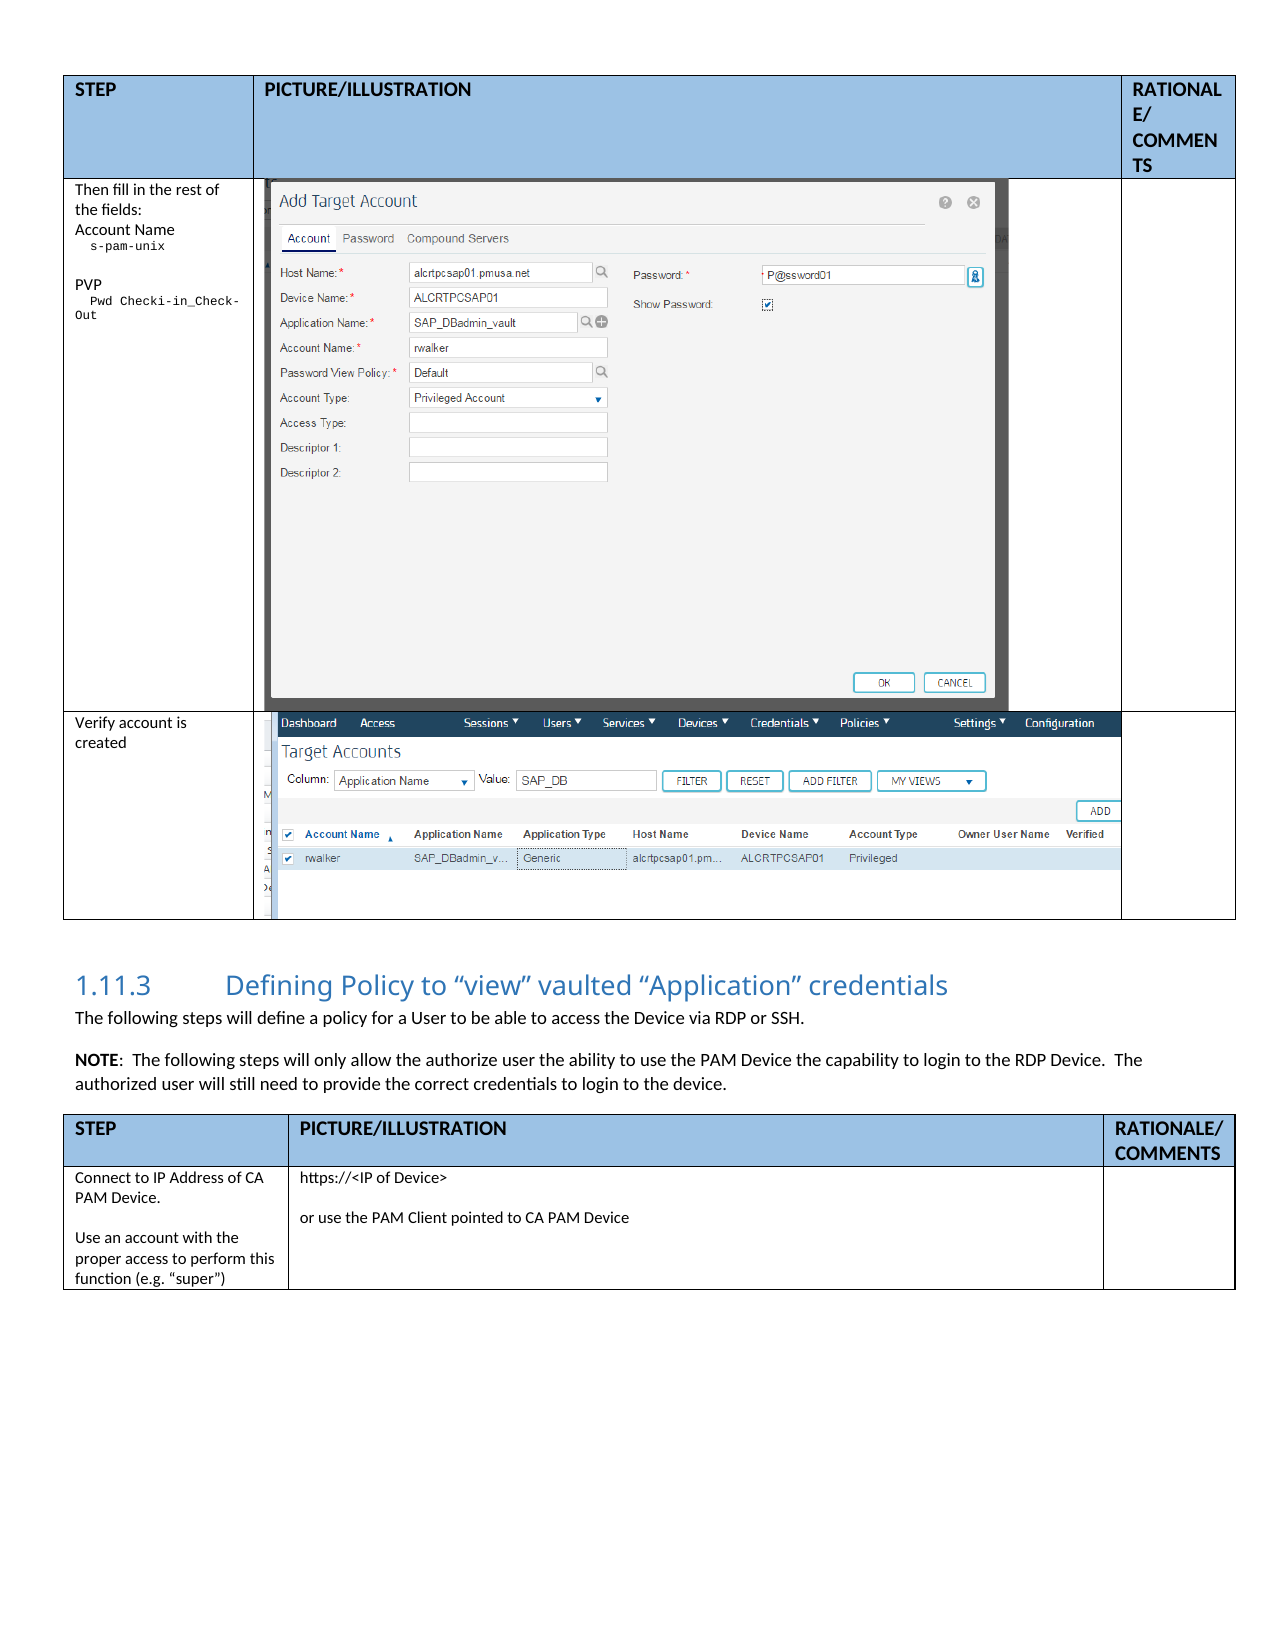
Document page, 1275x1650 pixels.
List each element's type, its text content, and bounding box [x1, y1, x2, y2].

table_header RATIONALE/ COMMENTS [1104, 1115, 1234, 1166]
table_cell [1122, 179, 1235, 711]
table_cell Then fill in the rest of the fields: Account Name s-pam-unix PVP Pwd Checki-in_Check-Out [64, 179, 253, 711]
table_cell [254, 179, 264, 711]
table_cell https://<IP of Device> or use the PAM Client pointed to CA PAM Device [289, 1167, 1103, 1289]
picture [264, 712, 1121, 919]
table_cell [254, 712, 264, 919]
table_cell [1104, 1167, 1234, 1289]
table_header PICTURE/ILLUSTRATION [289, 1115, 1103, 1166]
table_header STEP [64, 1115, 288, 1166]
table_header PICTURE/ILLUSTRATION [254, 76, 1121, 178]
table_cell Verify account is created [64, 712, 253, 919]
text The following steps will define a policy for a User to be able to access the Device via RDP or SSH. [75, 1007, 1200, 1029]
text NOTE: The following steps will only allow the authorize user the ability to use the PAM Device the capability to login to the RDP Device. The authorized user will still need to provide the correct credentials to login to the device. [75, 1048, 1200, 1096]
table_header RATIONALE/ COMMENTS [1122, 76, 1235, 178]
table_header STEP [64, 76, 253, 178]
picture [264, 178, 1009, 711]
table_cell [1122, 712, 1235, 919]
subtitle Defining Policy to “view” vaulted “Application” credentials [75, 967, 1200, 1004]
table_cell Connect to IP Address of CA PAM Device. Use an account with the proper access to perform this function (e.g. “super”) [64, 1167, 288, 1289]
table_cell [1009, 179, 1121, 711]
